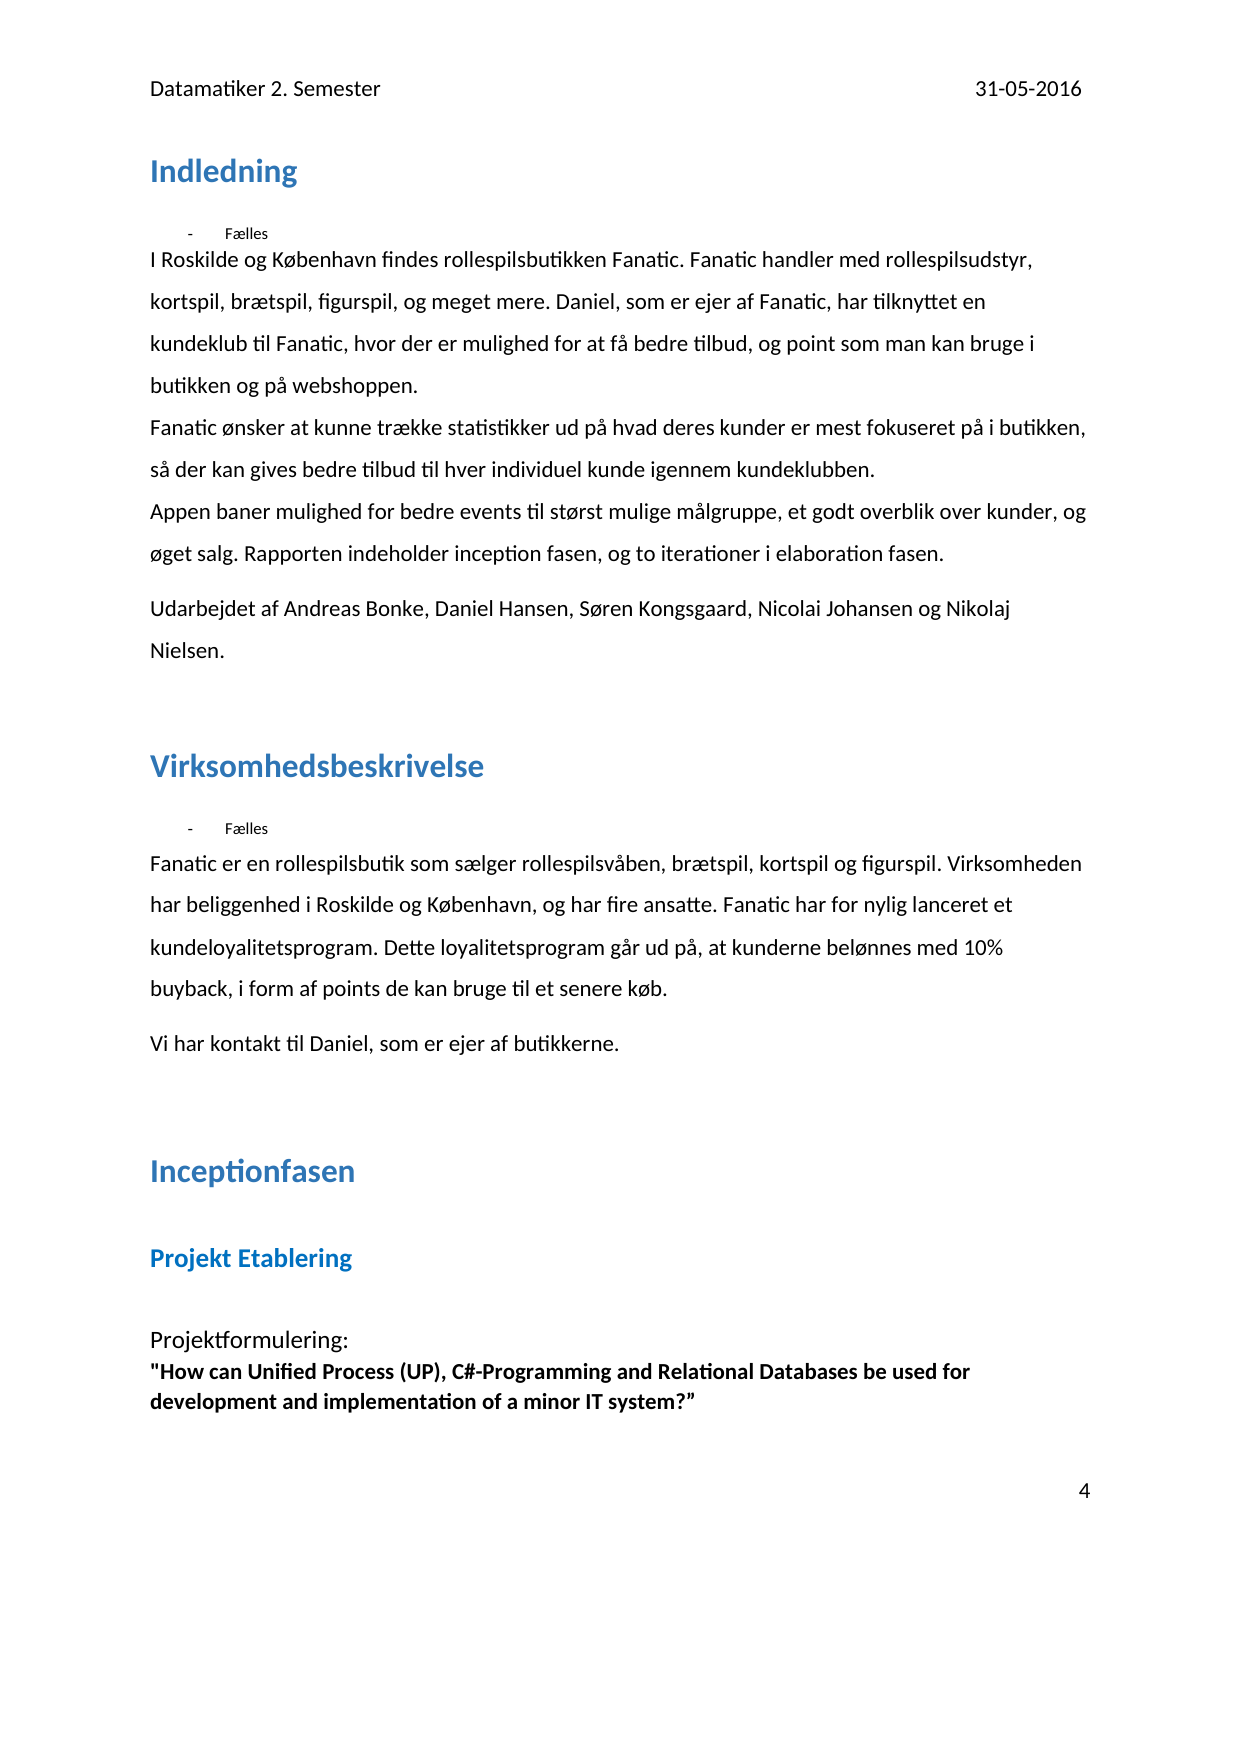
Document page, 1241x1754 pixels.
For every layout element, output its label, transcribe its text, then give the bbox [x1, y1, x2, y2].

text Vi har kontakt til Daniel, som er ejer af butikkerne. [150, 1029, 1090, 1057]
text I Roskilde og København findes rollespilsbutikken Fanatic. Fanatic handler med rollespilsudstyr, kortspil, brætspil, figurspil, og meget mere. Daniel, som er ejer af Fanatic, har tilknyttet en kundeklub til Fanatic, hvor der er mulighed for at få bedre tilbud, og point som man kan bruge i butikken og på webshoppen. Fanatic ønsker at kunne trække statistikker ud på hvad deres kunder er mest fokuseret på i butikken, så der kan gives bedre tilbud til hver individuel kunde igennem kundeklubben. Appen baner mulighed for bedre events til størst mulige målgruppe, et godt overblik over kunder, og øget salg. Rapporten indeholder inception fasen, og to iterationer i elaboration fasen. [150, 245, 1090, 567]
subtitle Projektformulering: [150, 1324, 1090, 1354]
subtitle Inceptionfasen [150, 1151, 1090, 1191]
subtitle Indledning [150, 150, 1090, 191]
subtitle Projekt Etablering [150, 1241, 1090, 1274]
text Fanatic er en rollespilsbutik som sælger rollespilsvåben, brætspil, kortspil og figurspil. Virksomheden har beliggenhed i Roskilde og København, og har fire ansatte. Fanatic har for nylig lanceret et kundeloyalitetsprogram. Dette loyalitetsprogram går ud på, at kunderne belønnes med 10% buyback, i form af points de kan bruge til et senere køb. [150, 849, 1090, 1003]
text "How can Unified Process (UP), C#-Programming and Relational Databases be used for development and implementation of a minor IT system?” [150, 1357, 1090, 1415]
text Udarbejdet af Andreas Bonke, Daniel Hansen, Søren Kongsgaard, Nicolai Johansen og Nikolaj Nielsen. [150, 594, 1090, 664]
subtitle Virksomhedsbeskrivelse [150, 745, 1090, 785]
list Fælles [187, 818, 1090, 838]
list Fælles [187, 223, 1090, 244]
